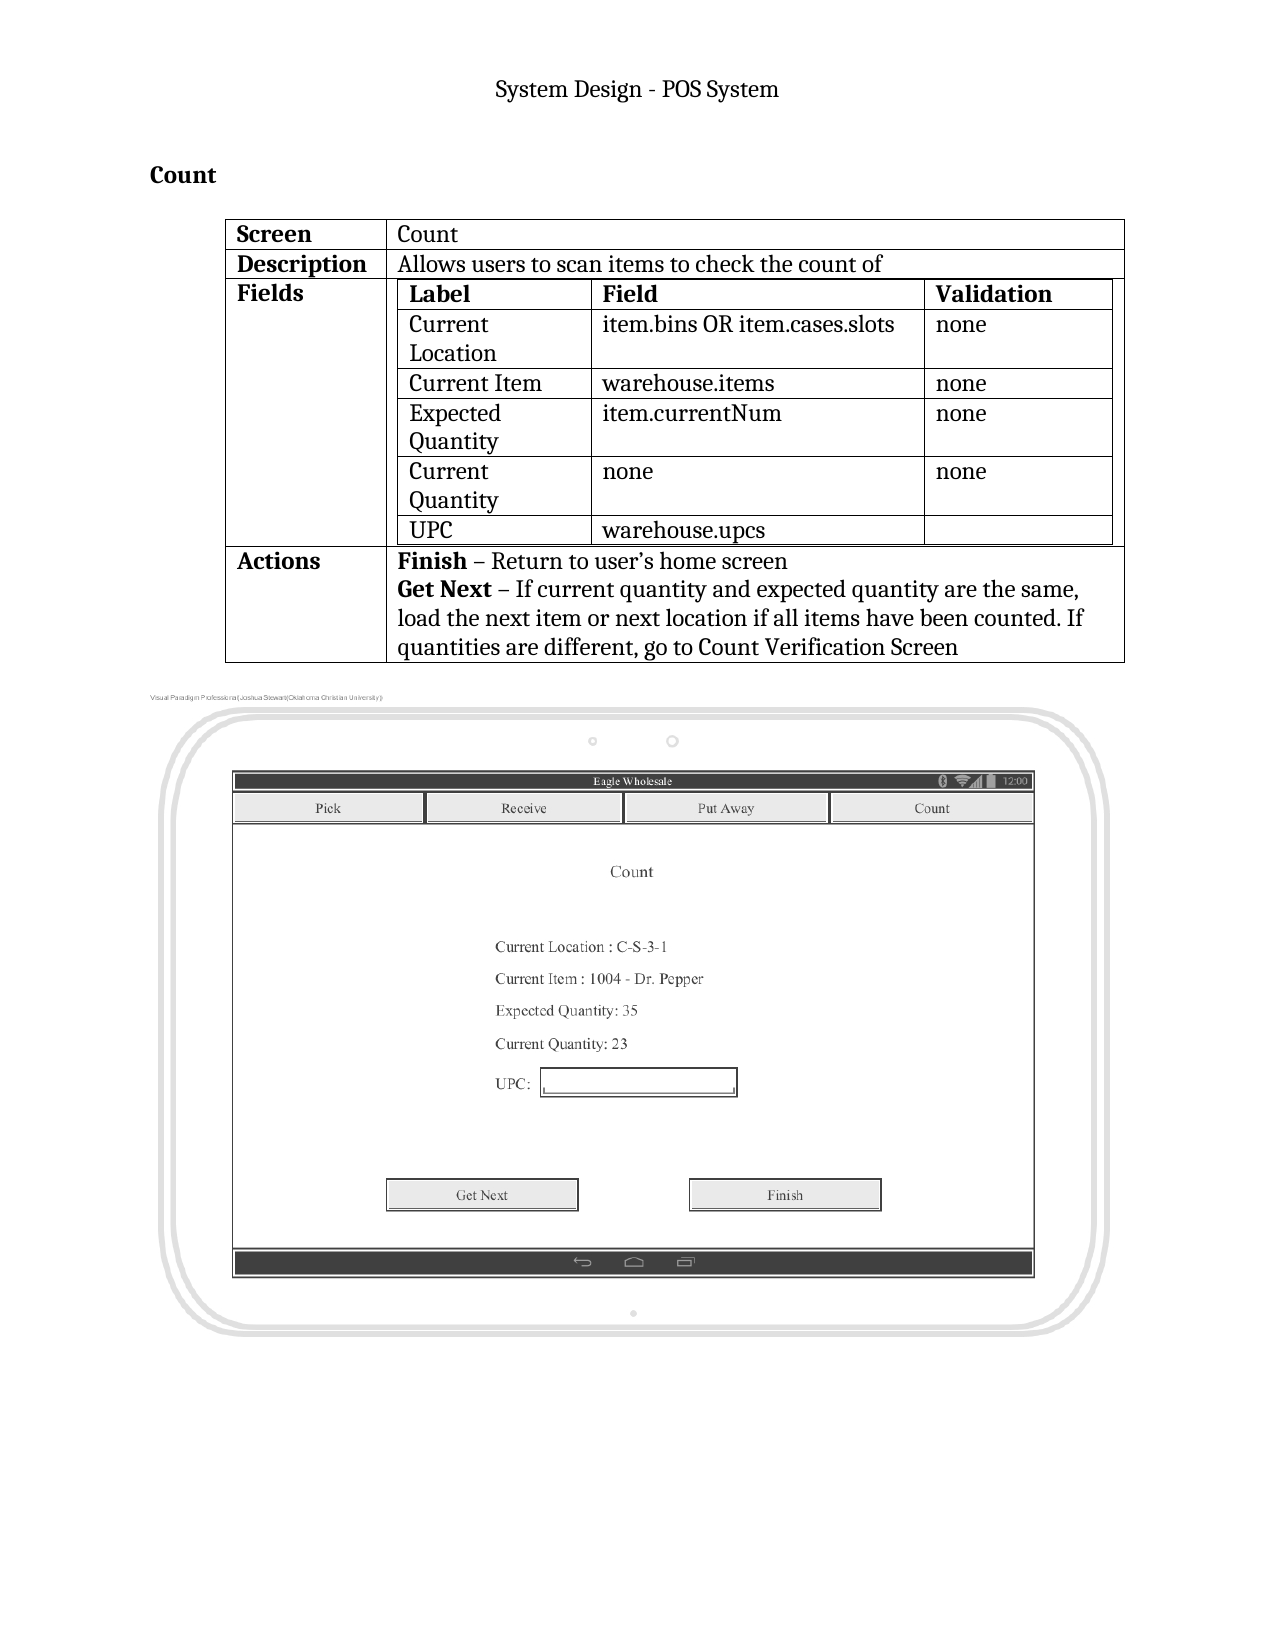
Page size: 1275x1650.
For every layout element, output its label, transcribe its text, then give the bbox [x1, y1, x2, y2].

table_cell [387, 279, 1124, 546]
table_cell Fields [226, 279, 386, 546]
table_cell Finish – Return to user’s home screen Get Next – If current quantity and expected quantity are the same, load the next item or next location if all items have been counted. If quantities are different, go to Count Verification Screen [387, 547, 1124, 662]
table_header Screen [226, 220, 386, 248]
table_cell Allows users to scan items to check the count of [387, 250, 1124, 278]
picture [150, 691, 1125, 1345]
table_cell Description [226, 250, 386, 278]
text Count [150, 161, 1125, 190]
table_header Count [387, 220, 1124, 248]
table_cell Actions [226, 547, 386, 662]
